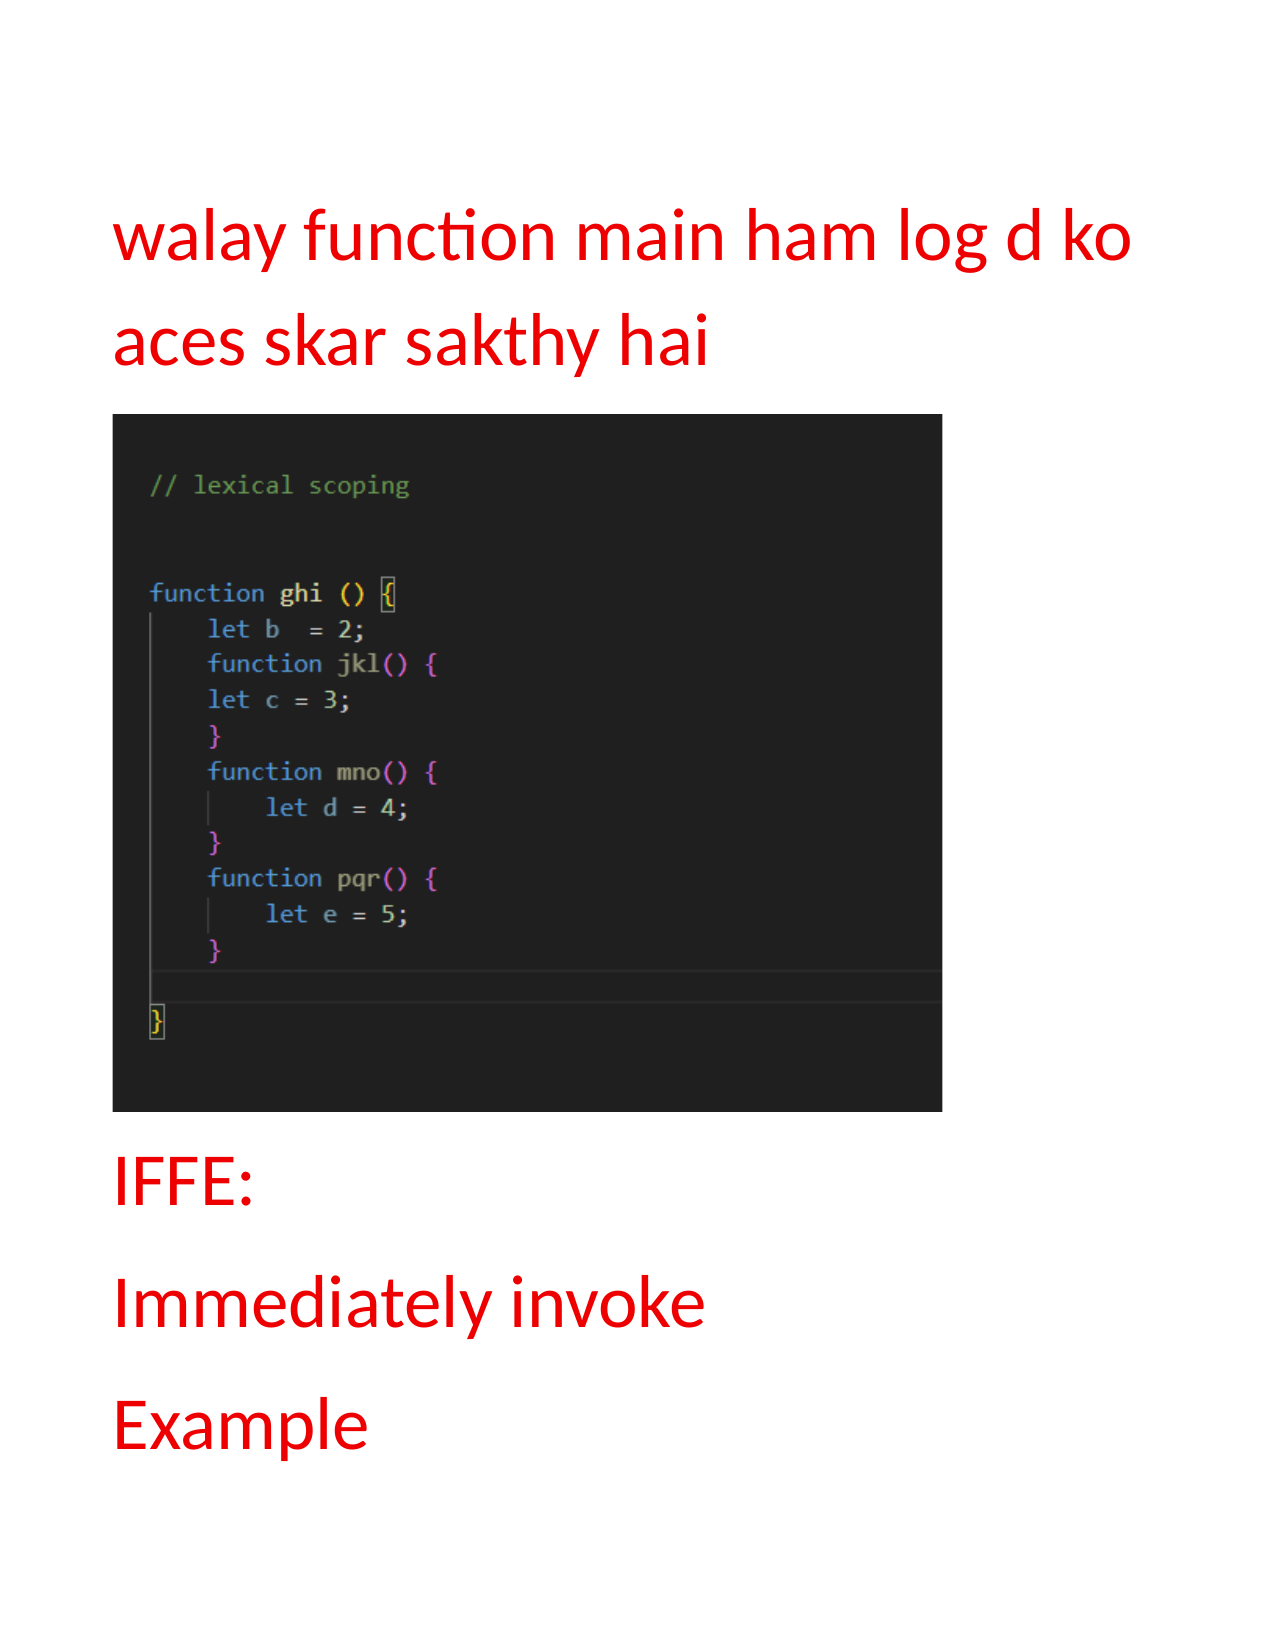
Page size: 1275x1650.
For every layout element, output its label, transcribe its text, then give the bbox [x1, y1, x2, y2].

picture [112, 414, 943, 1112]
text Example [112, 1376, 1162, 1468]
text Immediately invoke [112, 1254, 1162, 1346]
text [112, 187, 1162, 384]
text IFFE: [112, 1133, 1162, 1224]
